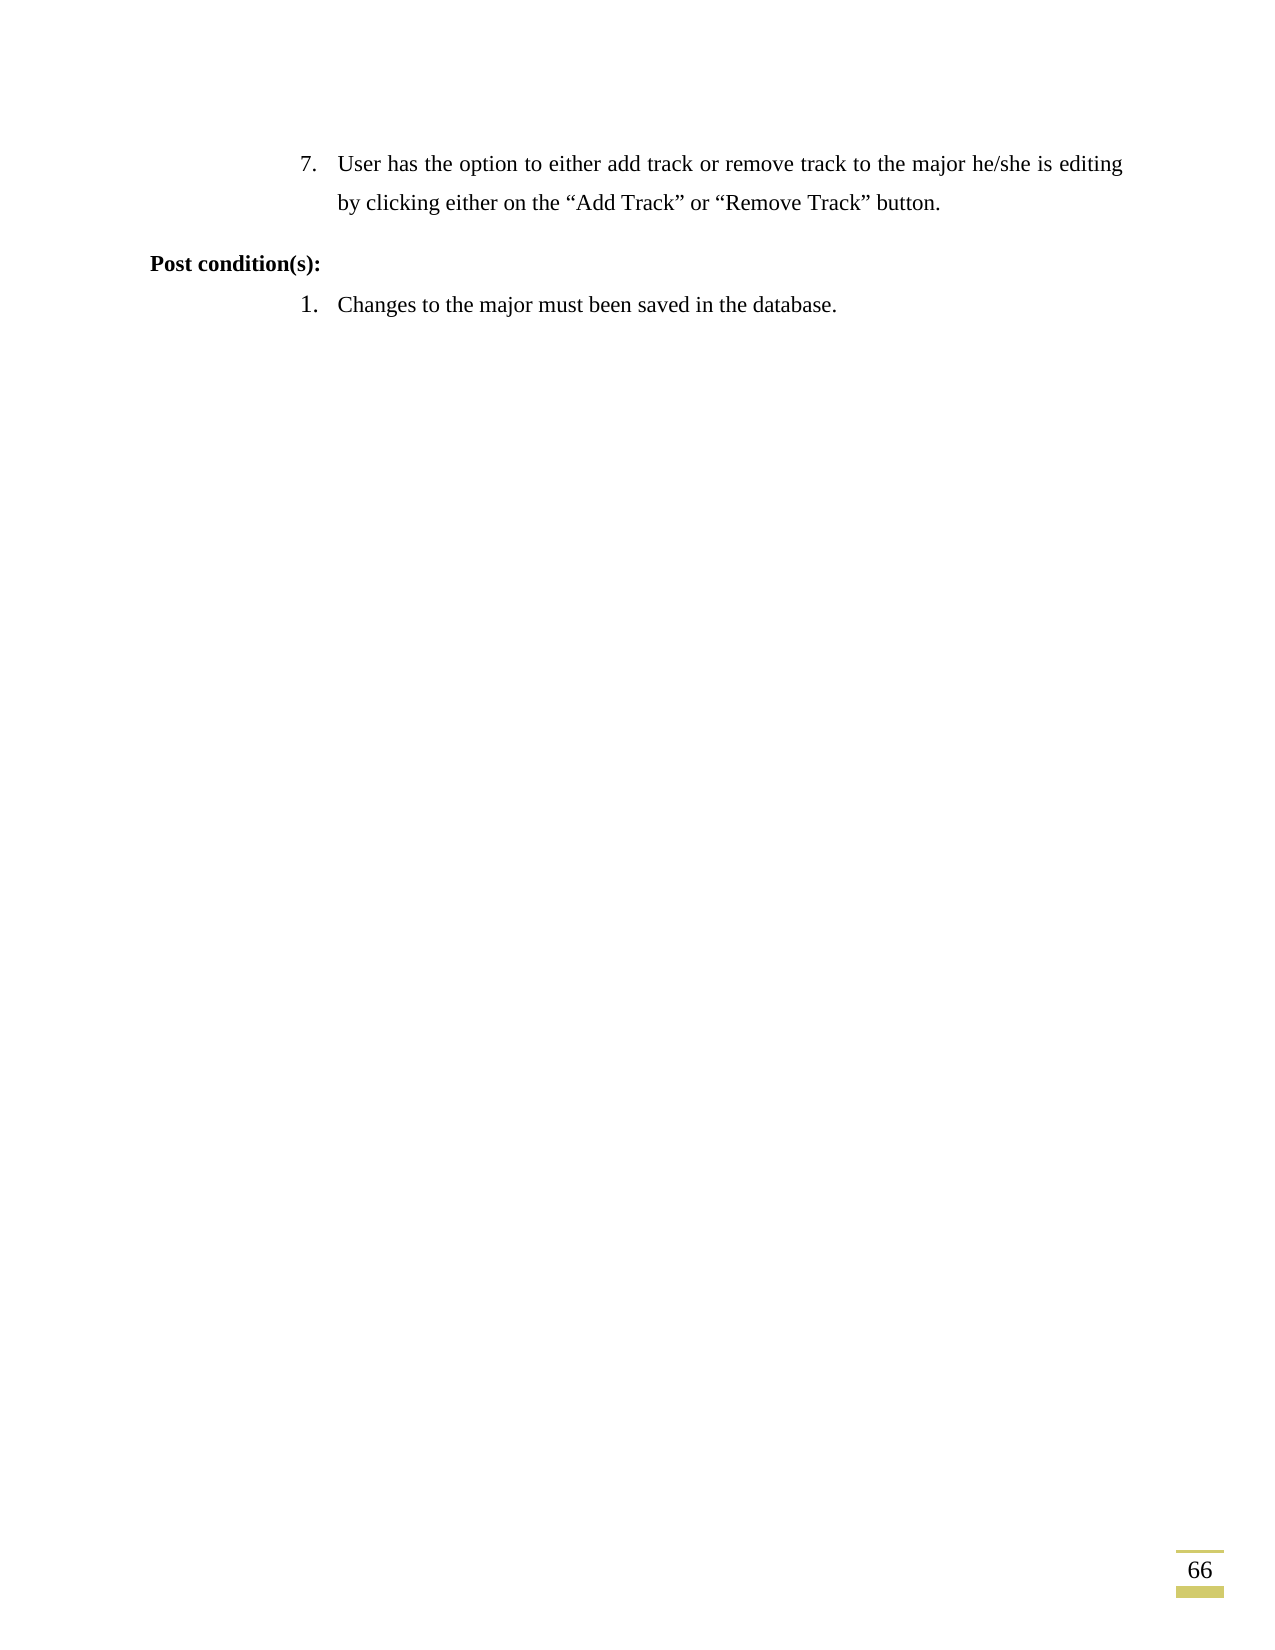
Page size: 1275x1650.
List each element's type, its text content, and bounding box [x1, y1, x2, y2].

text Post condition(s): [150, 250, 1125, 276]
list User has the option to either add track or remove track to the major he/she is editing by clicking either on the “Add Track” or “Remove Track” button. [300, 150, 1125, 216]
list Changes to the major must been saved in the database. [300, 289, 1125, 318]
